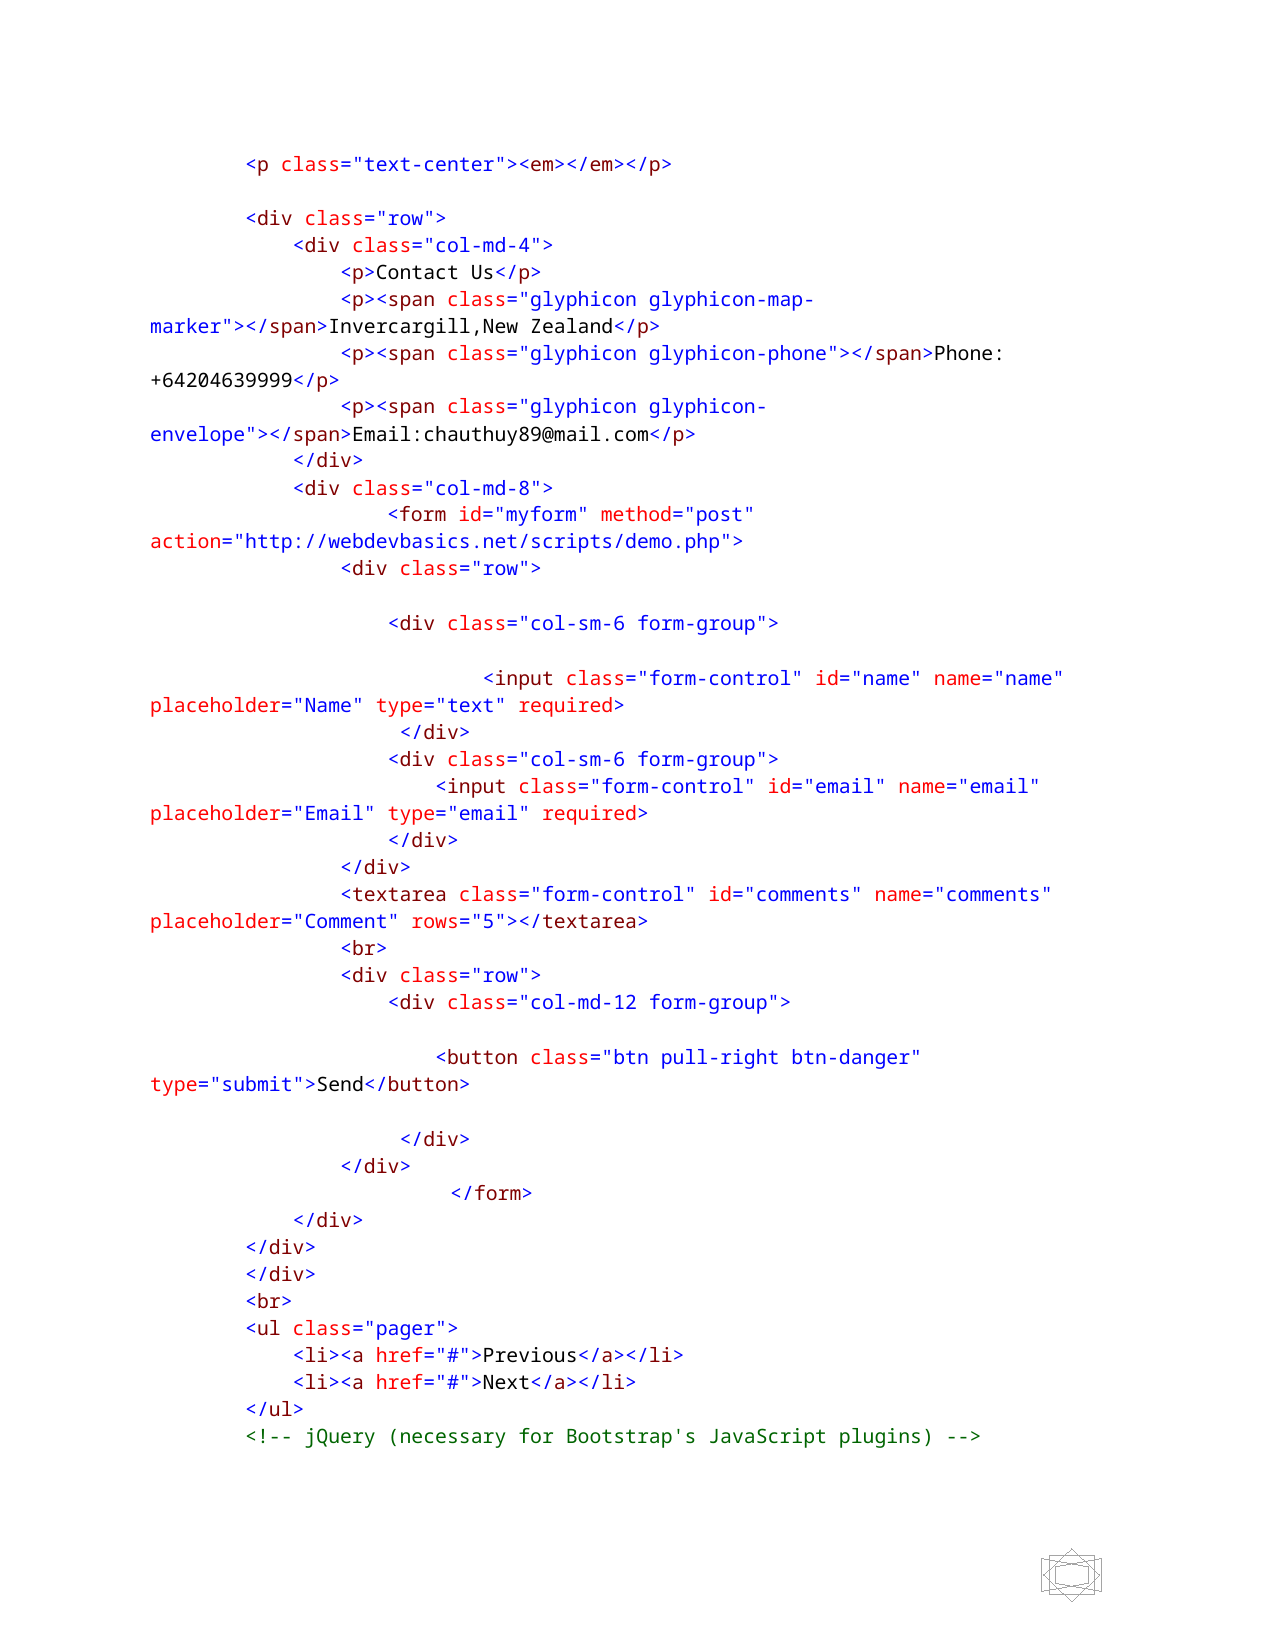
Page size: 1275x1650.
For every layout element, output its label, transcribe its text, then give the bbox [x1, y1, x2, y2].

text <div class="row"> [150, 961, 1125, 988]
text <textarea class="form-control" id="comments" name="comments" placeholder="Comment" rows="5"></textarea> [150, 881, 1125, 934]
text </div> [150, 1152, 1125, 1179]
text </div> [150, 447, 1125, 474]
text <p><span class="glyphicon glyphicon-map-marker"></span>Invercargill,New Zealand</p> [150, 285, 1125, 339]
text <br> [150, 1287, 1125, 1314]
text <div class="col-sm-6 form-group"> [150, 746, 1125, 773]
text </ul> [150, 1395, 1125, 1422]
text </div> [150, 1206, 1125, 1233]
text <div class="col-md-8"> [150, 474, 1125, 501]
text </div> [150, 853, 1125, 881]
text <div class="col-sm-6 form-group"> [150, 610, 1125, 637]
text <div class="row"> [150, 204, 1125, 231]
text </div> [150, 719, 1125, 746]
text <button class="btn pull-right btn-danger" type="submit">Send</button> [150, 1043, 1125, 1097]
text <br> [150, 934, 1125, 961]
text <li><a href="#">Previous</a></li> [150, 1341, 1125, 1368]
text </div> [150, 1260, 1125, 1287]
text <div class="row"> [150, 555, 1125, 582]
text <div class="col-md-4"> [150, 231, 1125, 258]
text <p><span class="glyphicon glyphicon-phone"></span>Phone: +64204639999</p> [150, 339, 1125, 393]
text <div class="col-md-12 form-group"> [150, 988, 1125, 1015]
text <li><a href="#">Next</a></li> [150, 1368, 1125, 1395]
text <input class="form-control" id="name" name="name" placeholder="Name" type="text" required> [150, 665, 1125, 719]
text </div> [150, 1125, 1125, 1152]
text <p class="text-center"><em></em></p> [150, 150, 1125, 177]
text <p><span class="glyphicon glyphicon-envelope"></span>Email:chauthuy89@mail.com</p> [150, 393, 1125, 447]
text </div> [150, 827, 1125, 853]
text <p>Contact Us</p> [150, 258, 1125, 285]
text <input class="form-control" id="email" name="email" placeholder="Email" type="email" required> [150, 773, 1125, 827]
text <ul class="pager"> [150, 1314, 1125, 1341]
text </form> [150, 1179, 1125, 1206]
text </div> [150, 1233, 1125, 1260]
text <!-- jQuery (necessary for Bootstrap's JavaScript plugins) --> [150, 1422, 1125, 1449]
text <form id="myform" method="post" action="http://webdevbasics.net/scripts/demo.php"> [150, 501, 1125, 555]
